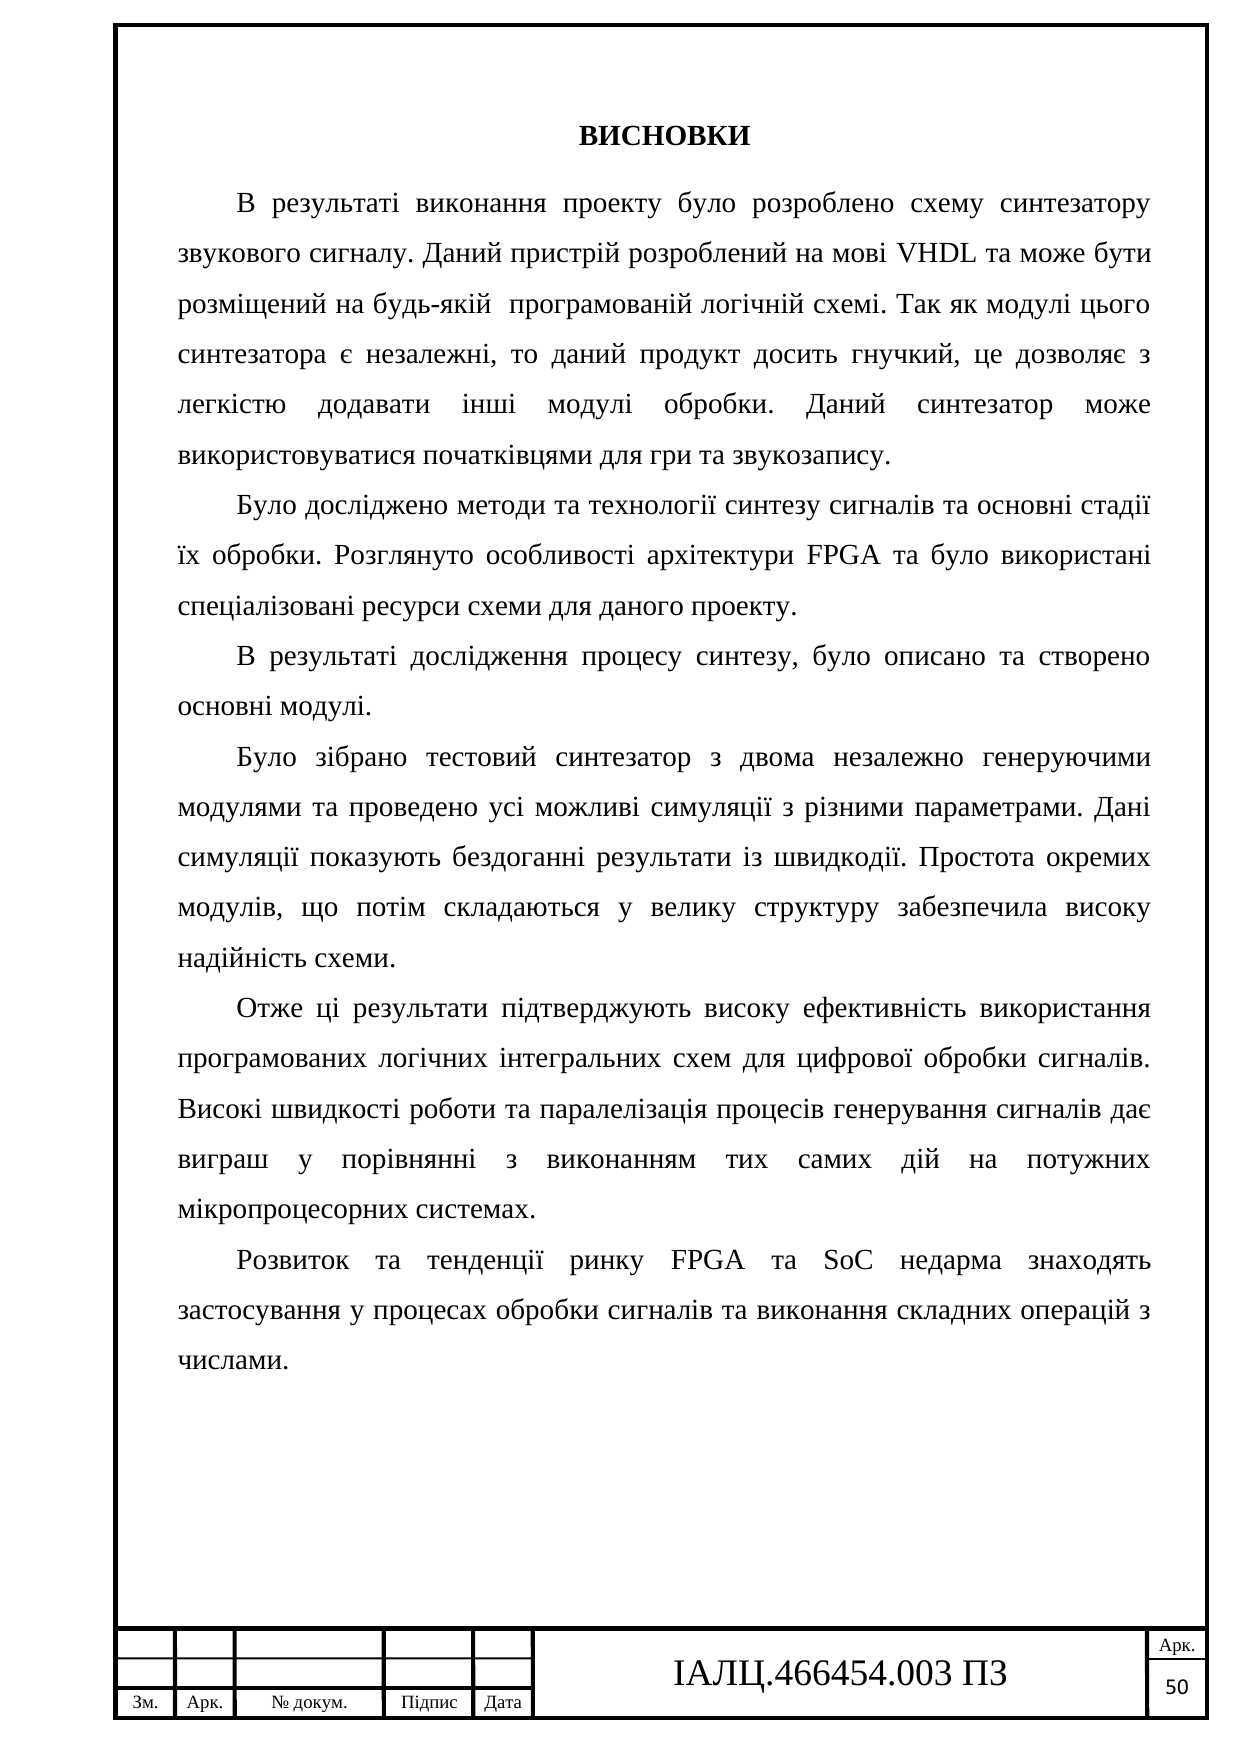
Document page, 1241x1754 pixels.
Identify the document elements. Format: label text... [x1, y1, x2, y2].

list Було досліджено методи та технології синтезу сигналів та основні стадії їх обробки. Розглянуто особливості архітектури FPGA та було використані спеціалізовані ресурси схеми для даного проекту. [177, 487, 1152, 621]
list Було зібрано тестовий синтезатор з двома незалежно генеруючими модулями та проведено усі можливі симуляції з різними параметрами. Дані симуляції показують бездоганні результати із швидкодії. Простота окремих модулів, що потім складаються у велику структуру забезпечила високу надійність схеми. [177, 739, 1152, 973]
list В результаті дослідження процесу синтезу, було описано та створено основні модулі. [177, 638, 1152, 722]
list ВИСНОВКИ [177, 118, 1152, 152]
list В результаті виконання проекту було розроблено схему синтезатору звукового сигналу. Даний пристрій розроблений на мові VHDL та може бути розміщений на будь-якій програмованій логічній схемі. Так як модулі цього синтезатора є незалежні, то даний продукт досить гнучкий, це дозволяє з легкістю додавати інші модулі обробки. Даний синтезатор може використовуватися початківцями для гри та звукозапису. [177, 185, 1152, 470]
list Розвиток та тенденції ринку FPGA та SoC недарма знаходять застосування у процесах обробки сигналів та виконання складних операцій з числами. [177, 1242, 1152, 1376]
list Отже ці результати підтверджують високу ефективність використання програмованих логічних інтегральних схем для цифрової обробки сигналів. Високі швидкості роботи та паралелізація процесів генерування сигналів дає виграш у порівнянні з виконанням тих самих дій на потужних мікропроцесорних системах. [177, 990, 1152, 1225]
